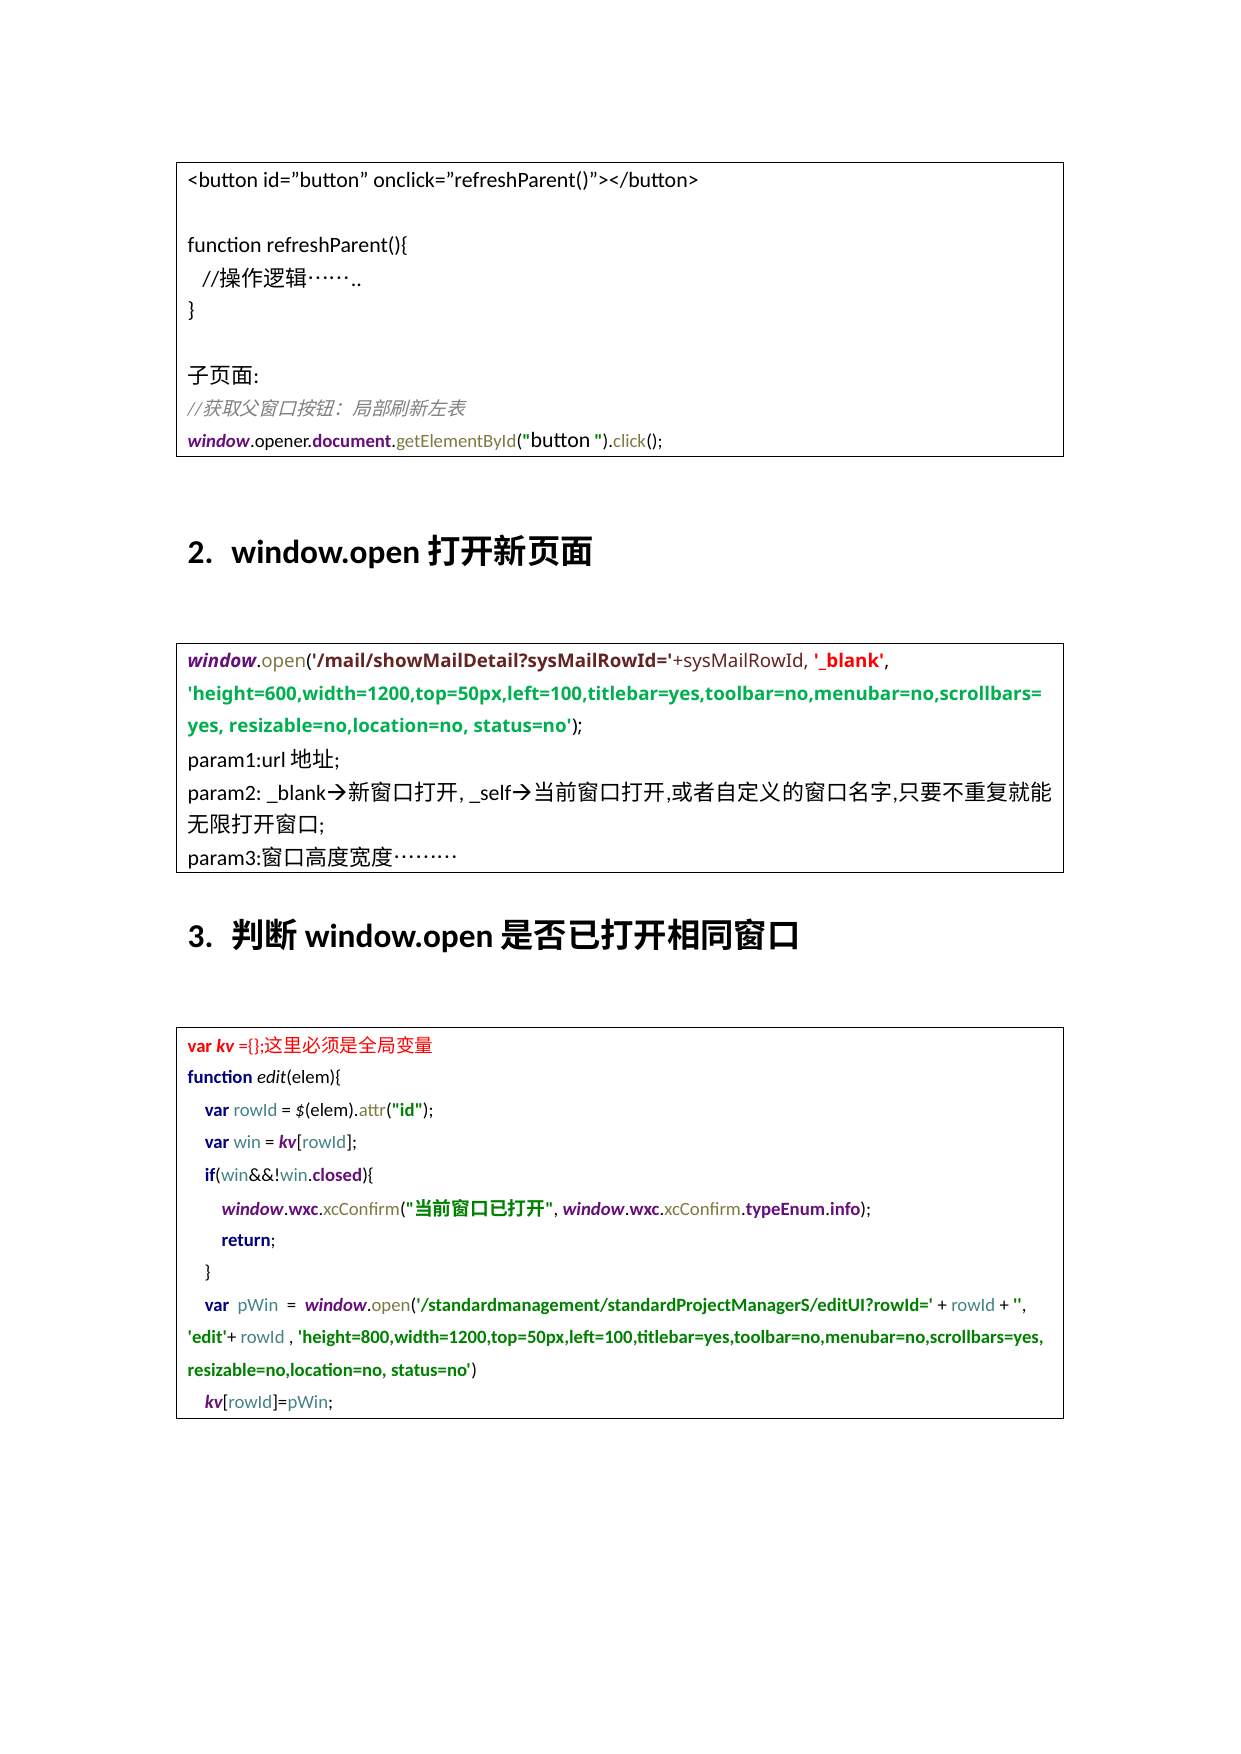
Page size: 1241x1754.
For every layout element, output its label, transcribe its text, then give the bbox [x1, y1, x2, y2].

table_header window.open('/mail/showMailDetail?sysMailRowId='+sysMailRowId, '_blank', 'height=600,width=1200,top=50px,left=100,titlebar=yes,toolbar=no,menubar=no,scrollbars=yes, resizable=no,location=no, status=no'); param1:url地址; param2: _blank新窗口打开, _self当前窗口打开,或者自定义的窗口名字,只要不重复就能无限打开窗口; param3:窗口高度宽度……… [177, 644, 1063, 872]
subtitle window.open打开新页面 [187, 516, 1053, 581]
subtitle 判断window.open是否已打开相同窗口 [187, 900, 1053, 965]
table_header var kv ={};这里必须是全局变量 function edit(elem){ var rowId = $(elem).attr("id"); var win = kv[rowId]; if(win&&!win.closed){ window.wxc.xcConfirm("当前窗口已打开", window.wxc.xcConfirm.typeEnum.info); return; } var pWin = window.open('/standardmanagement/standardProjectManagerS/editUI?rowId=' + rowId + '', 'edit'+ rowId , 'height=800,width=1200,top=50px,left=100,titlebar=yes,toolbar=no,menubar=no,scrollbars=yes, resizable=no,location=no, status=no') kv[rowId]=pWin; [177, 1028, 1063, 1418]
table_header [177, 163, 1063, 456]
